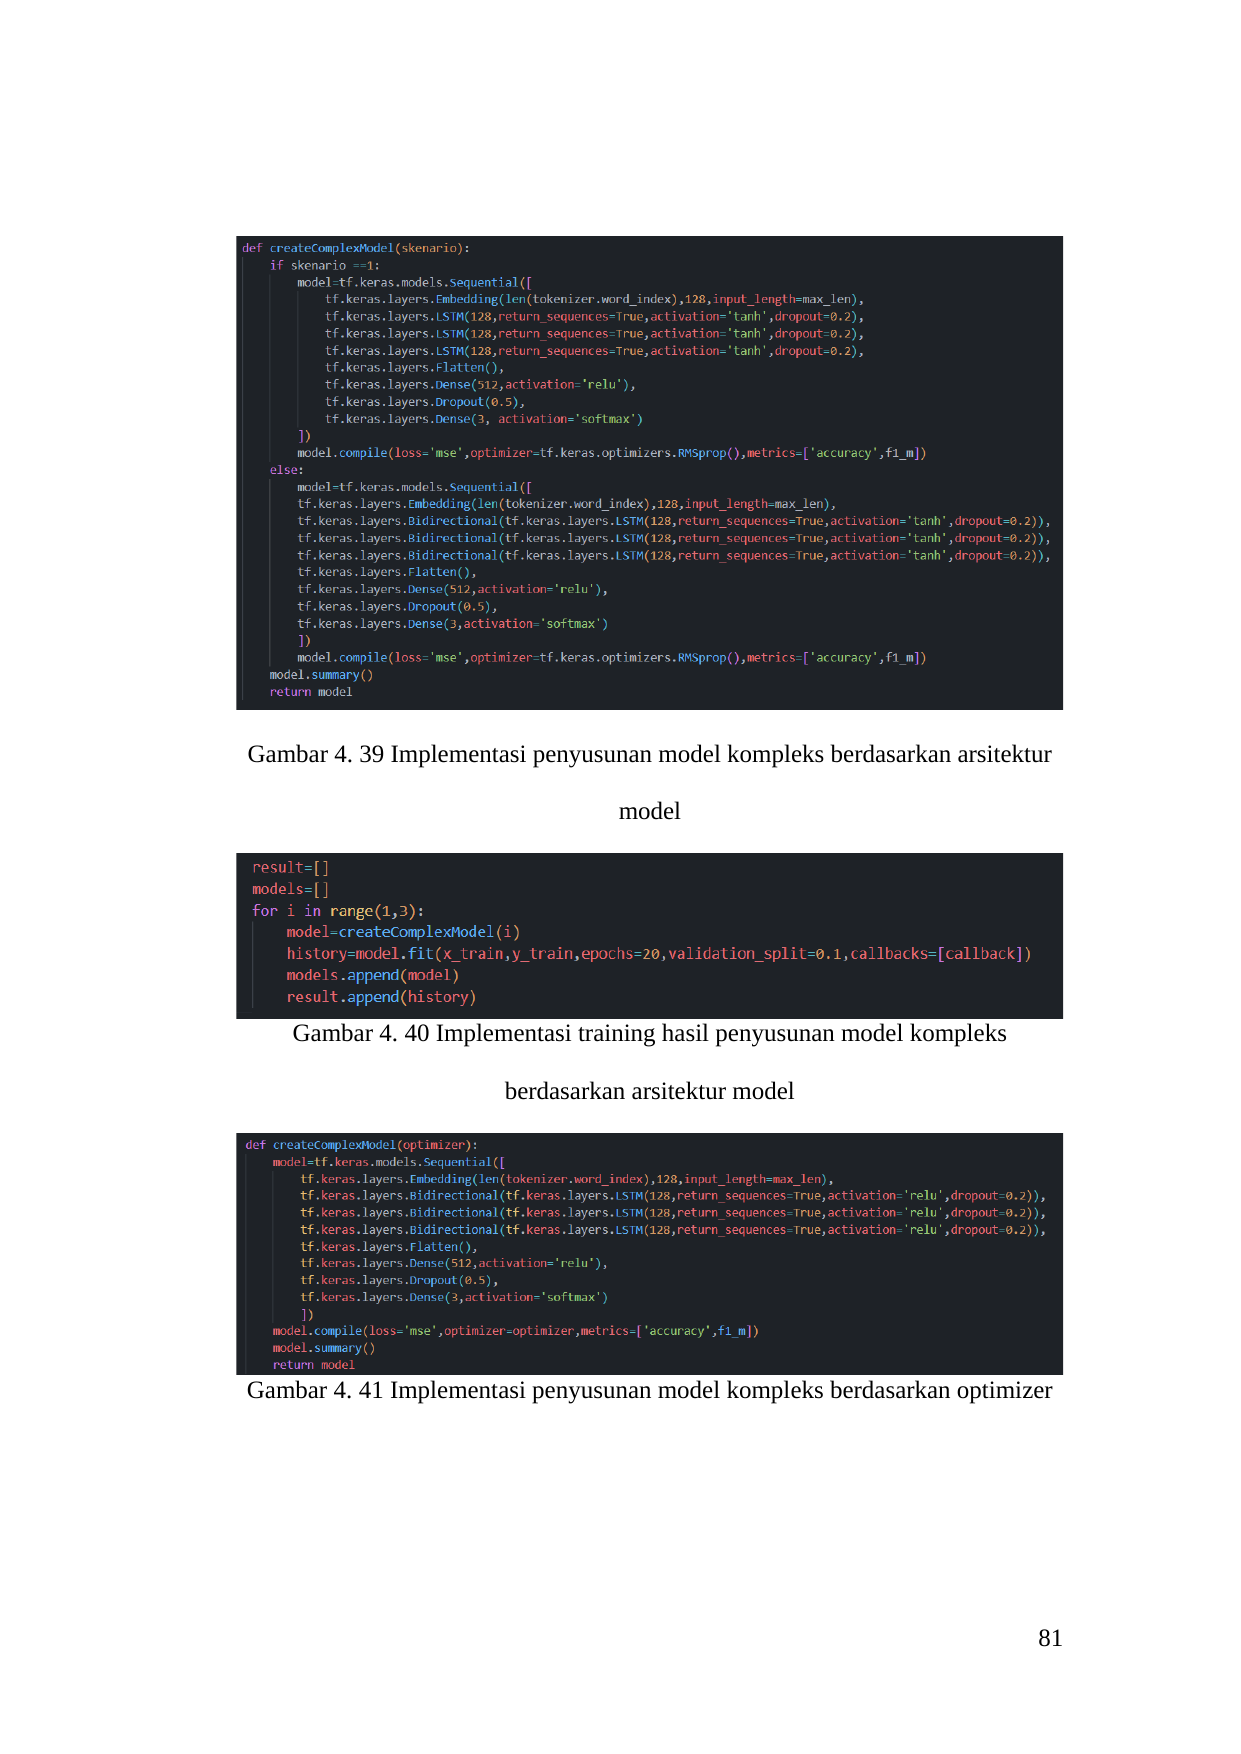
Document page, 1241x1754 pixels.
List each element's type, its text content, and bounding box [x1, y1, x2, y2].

picture [236, 853, 1064, 1019]
text Gambar 4. 40 Implementasi training hasil penyusunan model kompleks berdasarkan arsitektur model [236, 1019, 1063, 1104]
picture [236, 236, 1064, 710]
picture [236, 1133, 1064, 1375]
text Gambar 4. 39 Implementasi penyusunan model kompleks berdasarkan arsitektur model [236, 739, 1063, 825]
text Gambar 4. 41 Implementasi penyusunan model kompleks berdasarkan optimizer [236, 1375, 1063, 1403]
